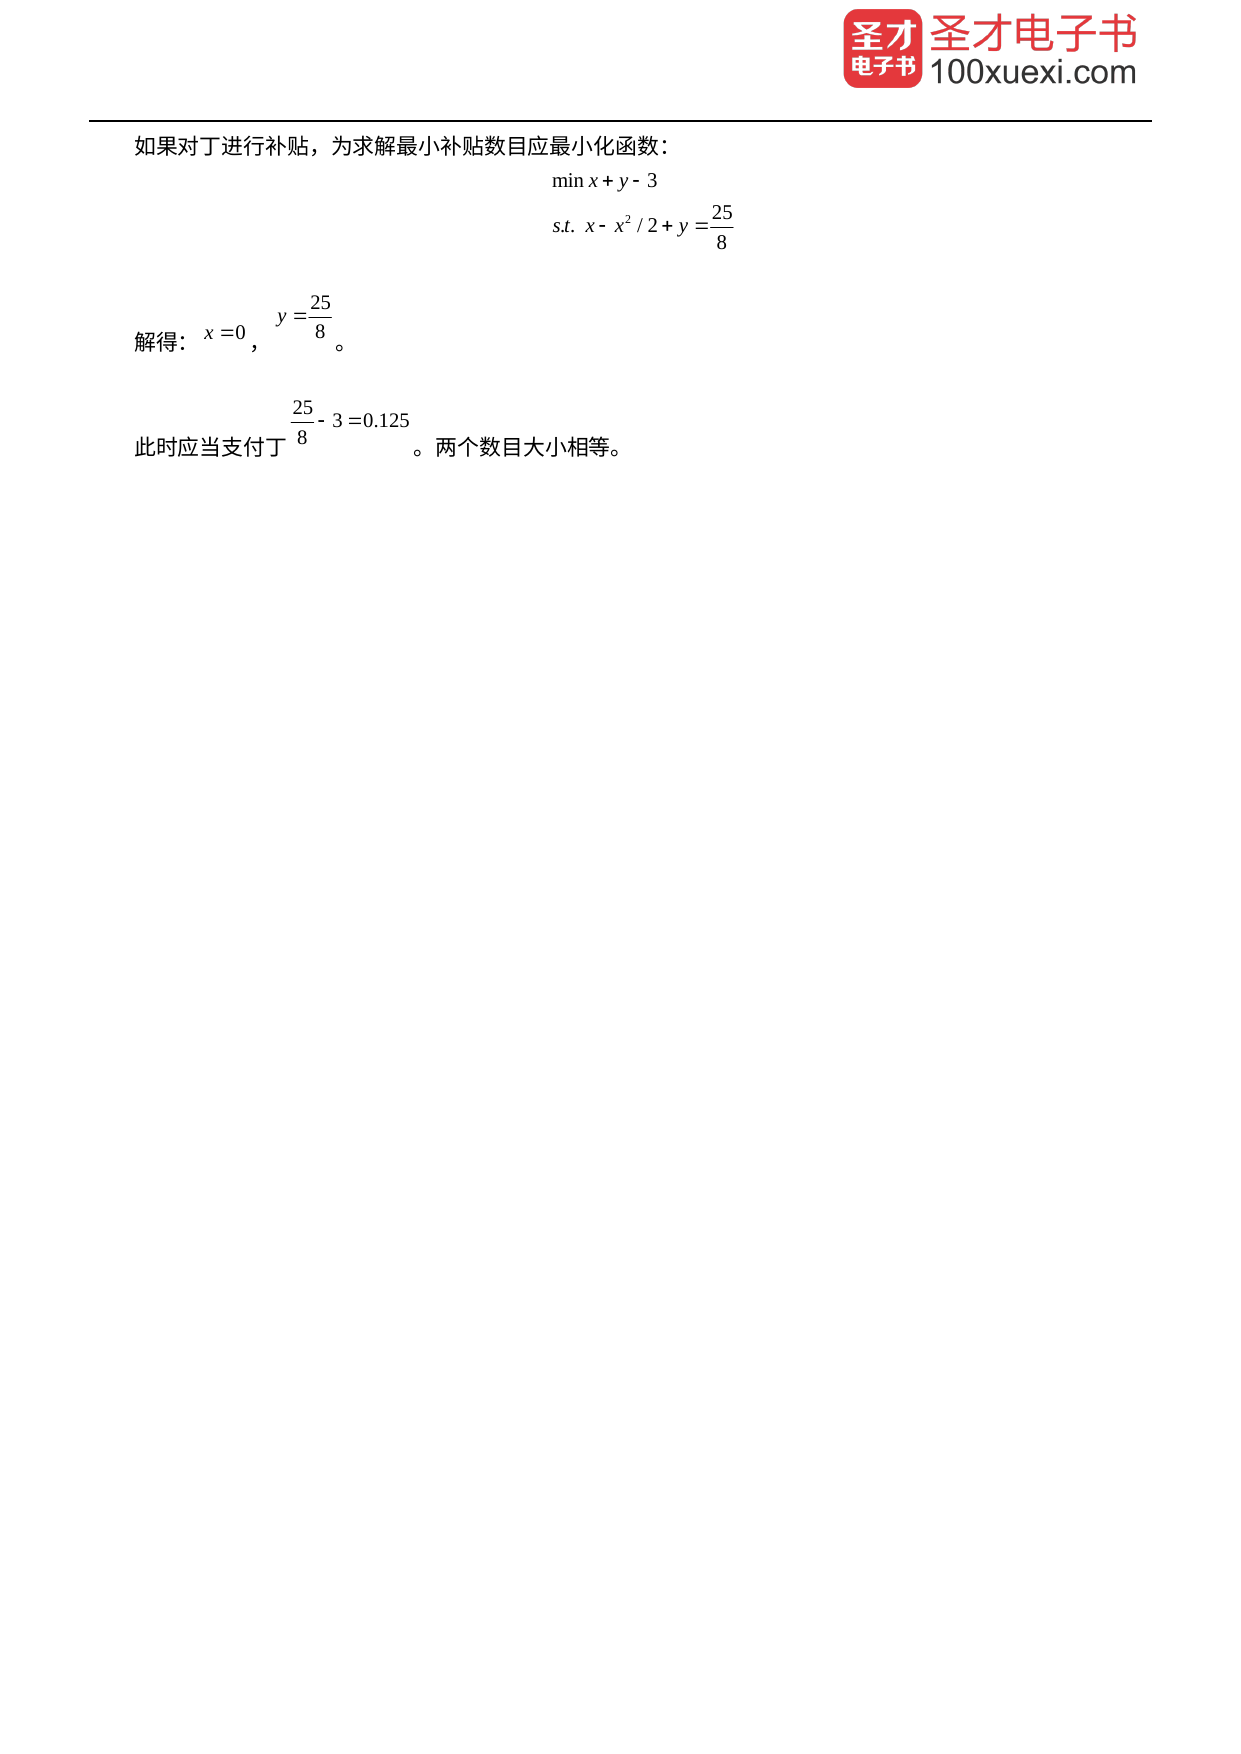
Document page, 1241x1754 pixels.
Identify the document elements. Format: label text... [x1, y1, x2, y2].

text 此时应当支付丁。两个数目大小相等。 [88, 378, 1152, 476]
text 解得：，。 [88, 273, 1152, 371]
text 如果对丁进行补贴，为求解最小补贴数目应最小化函数： [88, 128, 1152, 161]
picture [834, 0, 1152, 97]
